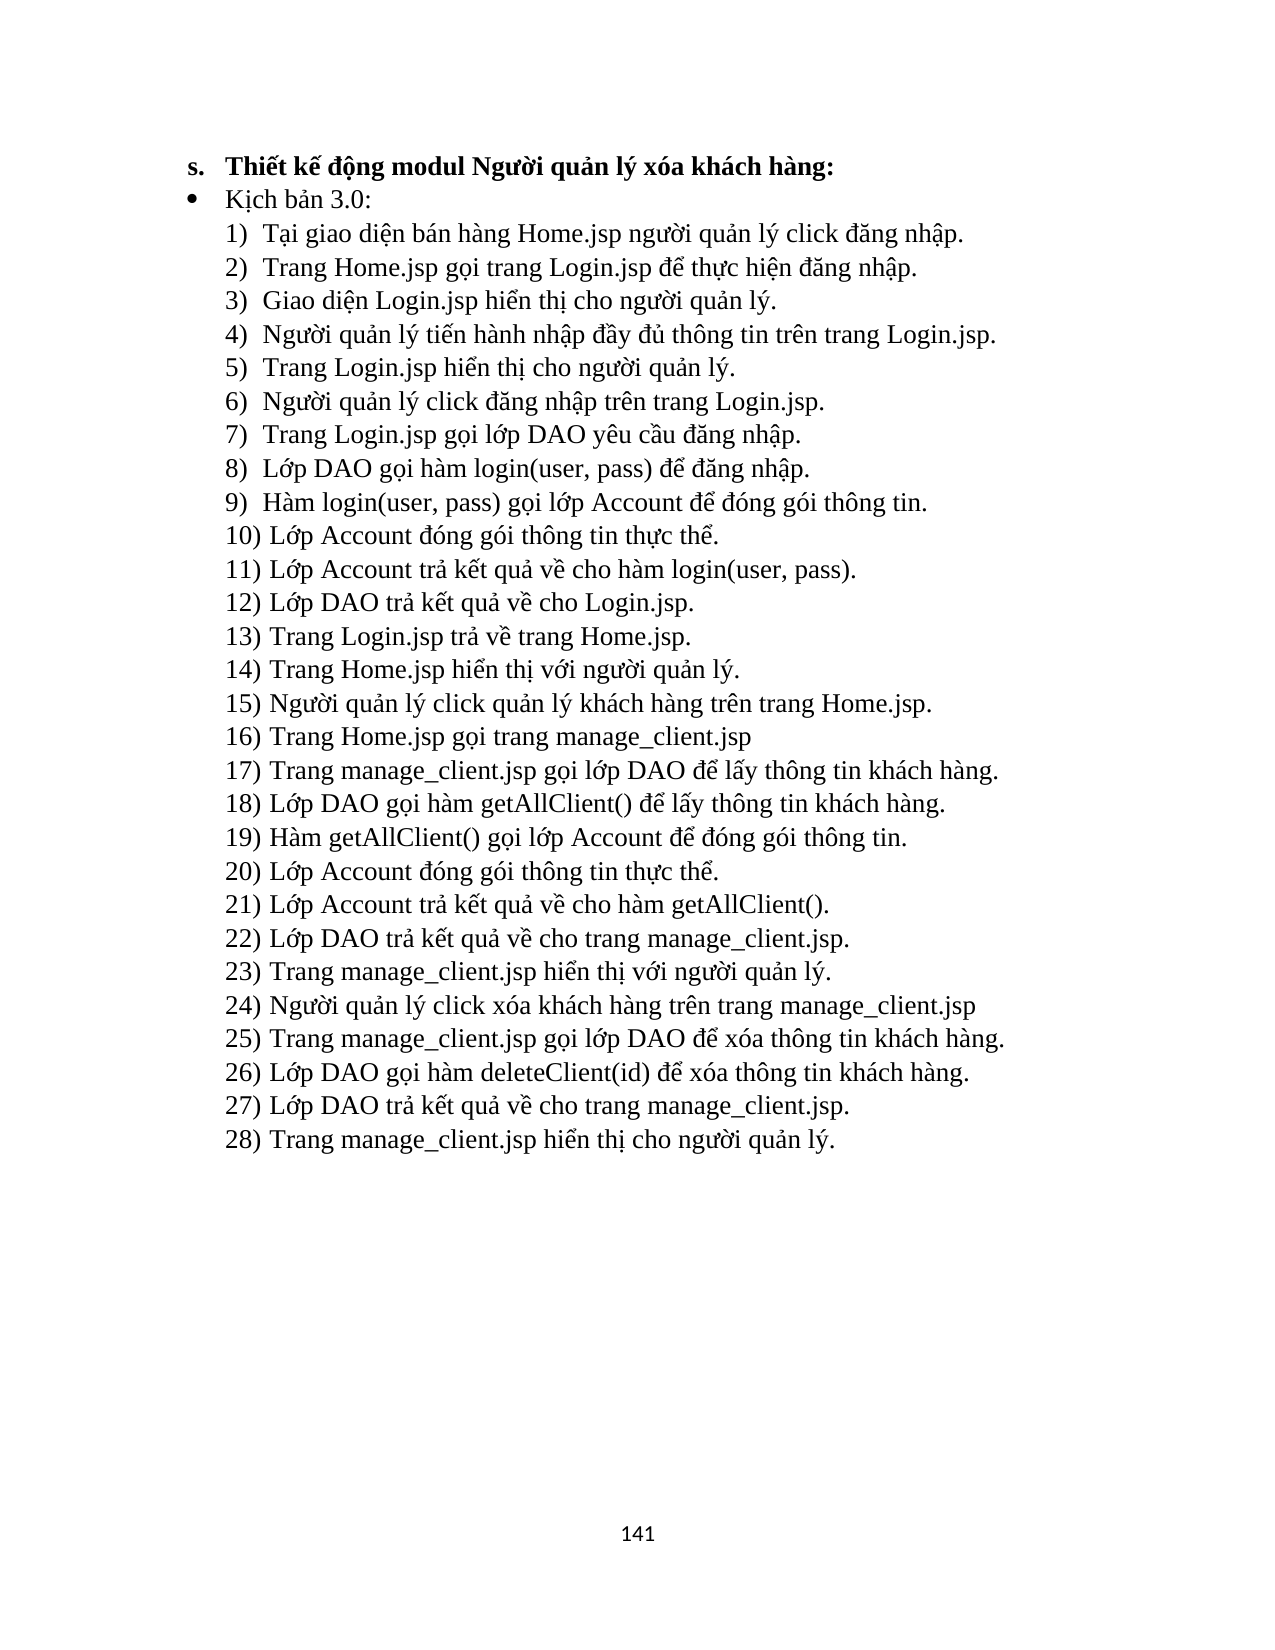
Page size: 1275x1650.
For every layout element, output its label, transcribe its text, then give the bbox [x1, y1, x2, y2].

list Thiết kế động modul Người quản lý xóa khách hàng: [187, 150, 1125, 181]
list Người quản lý click đăng nhập trên trang Login.jsp. [225, 385, 1125, 416]
list Trang manage_client.jsp gọi lớp DAO để xóa thông tin khách hàng. [225, 1022, 1125, 1053]
list Hàm getAllClient() gọi lớp Account để đóng gói thông tin. [225, 821, 1125, 852]
list Lớp DAO trả kết quả về cho Login.jsp. [225, 586, 1125, 617]
list Lớp Account đóng gói thông tin thực thể. [225, 519, 1125, 550]
list Lớp DAO gọi hàm login(user, pass) để đăng nhập. [225, 452, 1125, 483]
list Hàm login(user, pass) gọi lớp Account để đóng gói thông tin. [225, 486, 1125, 517]
list Kịch bản 3.0: [187, 183, 1125, 215]
list Trang Home.jsp gọi trang Login.jsp để thực hiện đăng nhập. [225, 251, 1125, 282]
list Lớp DAO gọi hàm deleteClient(id) để xóa thông tin khách hàng. [225, 1056, 1125, 1087]
list Trang manage_client.jsp gọi lớp DAO để lấy thông tin khách hàng. [225, 754, 1125, 785]
list Lớp Account trả kết quả về cho hàm login(user, pass). [225, 553, 1125, 584]
list Tại giao diện bán hàng Home.jsp người quản lý click đăng nhập. [225, 217, 1125, 248]
list Trang manage_client.jsp hiển thị với người quản lý. [225, 955, 1125, 986]
list Trang manage_client.jsp hiển thị cho người quản lý. [225, 1123, 1125, 1154]
list Trang Login.jsp hiển thị cho người quản lý. [225, 351, 1125, 383]
list Người quản lý click xóa khách hàng trên trang manage_client.jsp [225, 989, 1125, 1020]
list Trang Home.jsp hiển thị với người quản lý. [225, 653, 1125, 684]
list Lớp DAO trả kết quả về cho trang manage_client.jsp. [225, 922, 1125, 953]
list Trang Login.jsp gọi lớp DAO yêu cầu đăng nhập. [225, 418, 1125, 450]
list Trang Login.jsp trả về trang Home.jsp. [225, 620, 1125, 651]
list Lớp DAO gọi hàm getAllClient() để lấy thông tin khách hàng. [225, 787, 1125, 819]
list Người quản lý tiến hành nhập đầy đủ thông tin trên trang Login.jsp. [225, 318, 1125, 349]
list Trang Home.jsp gọi trang manage_client.jsp [225, 720, 1125, 752]
list Giao diện Login.jsp hiển thị cho người quản lý. [225, 284, 1125, 316]
list Lớp Account trả kết quả về cho hàm getAllClient(). [225, 888, 1125, 919]
list Lớp DAO trả kết quả về cho trang manage_client.jsp. [225, 1089, 1125, 1121]
list Lớp Account đóng gói thông tin thực thể. [225, 854, 1125, 886]
list Người quản lý click quản lý khách hàng trên trang Home.jsp. [225, 687, 1125, 718]
